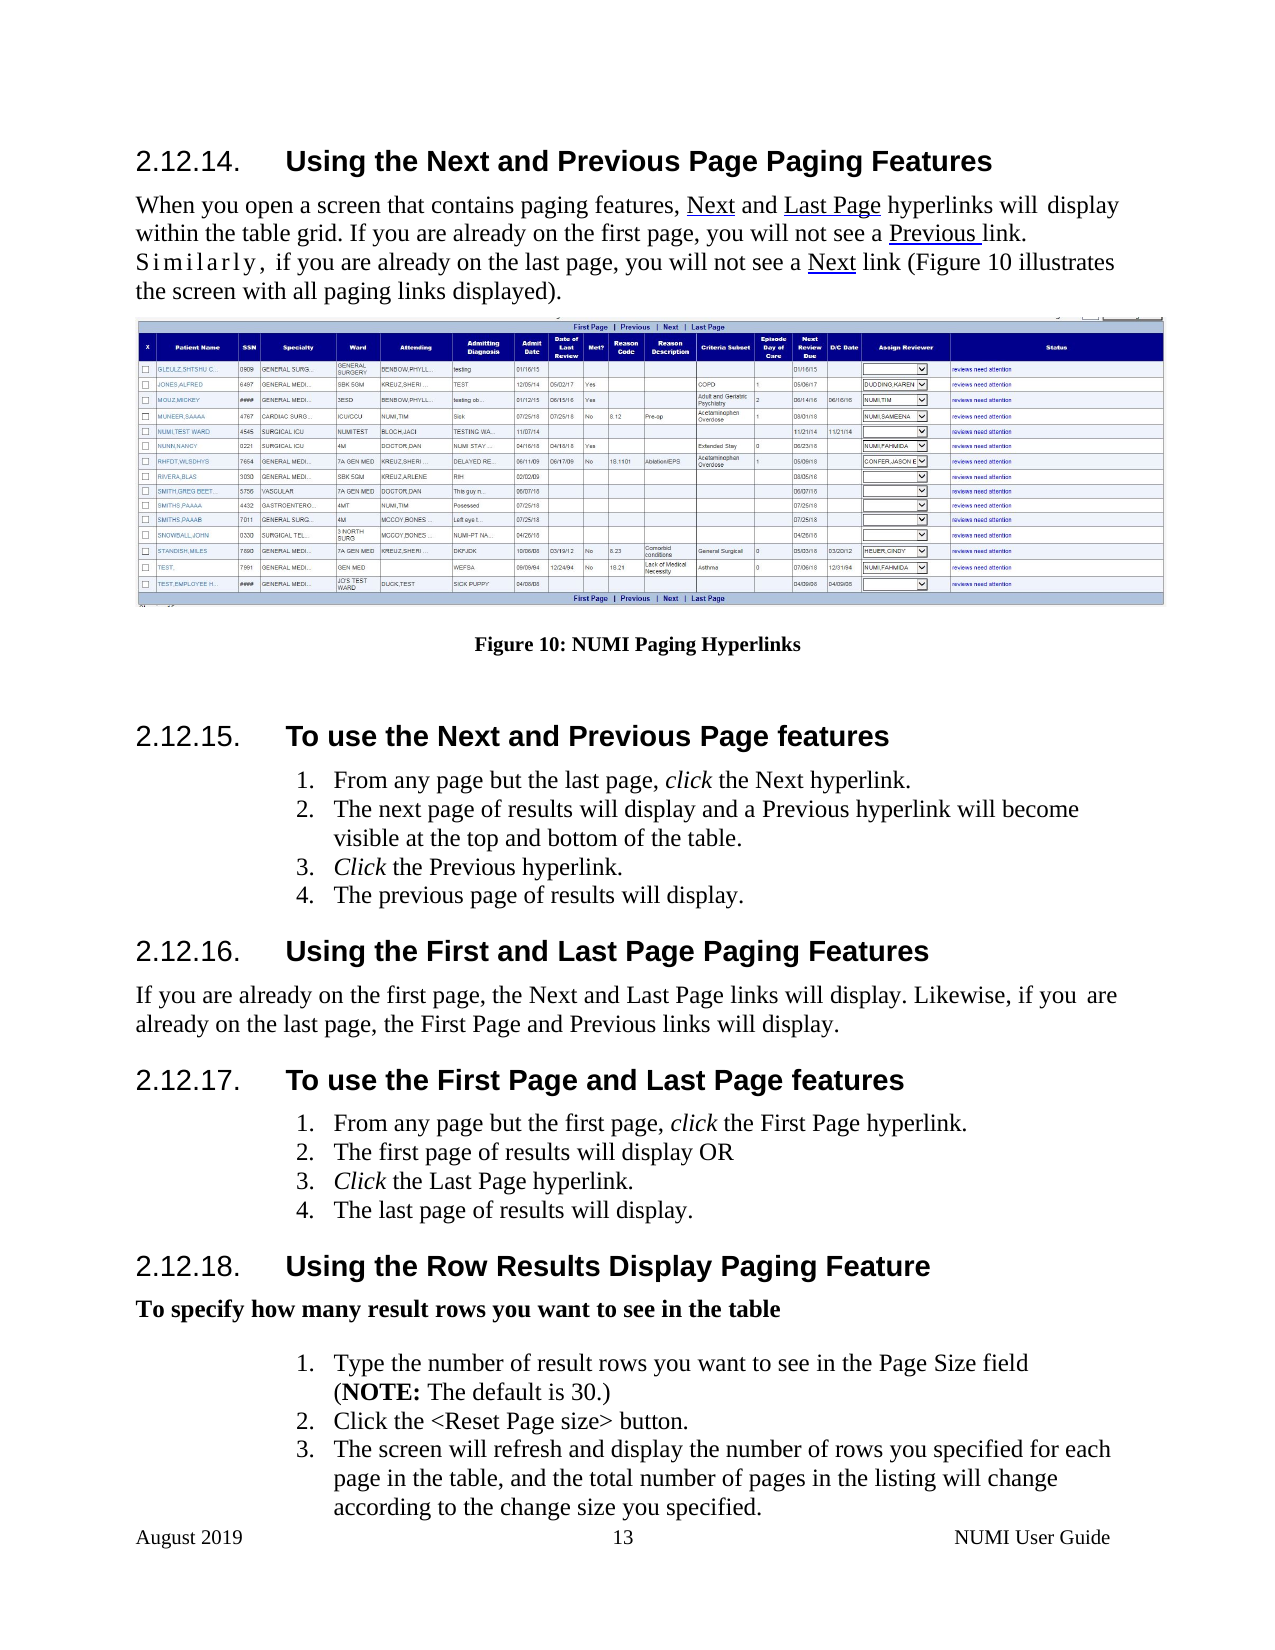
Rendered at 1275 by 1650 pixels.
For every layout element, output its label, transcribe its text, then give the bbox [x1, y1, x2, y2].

list The previous page of results will display. [296, 880, 1139, 909]
list Click the Previous hyperlink. [296, 852, 1139, 880]
list From any page but the last page, click the Next hyperlink. [296, 765, 1139, 794]
text When you open a screen that contains paging features, Next and Last Page hyperlinks will display within the table grid. If you are already on the first page, you will not see a Previous link. Similarly, if you are already on the last page, you will not see a Next link (Figure 10 illustrates the screen with all paging links displayed). [135, 190, 1126, 305]
list From any page but the first page, click the First Page hyperlink. [296, 1109, 1139, 1137]
text Figure 10: NUMI Paging Hyperlinks [135, 631, 1139, 656]
list Click the Last Page hyperlink. [296, 1166, 1139, 1195]
text To specify how many result rows you want to see in the table [135, 1295, 1139, 1323]
list The first page of results will display OR [296, 1137, 1139, 1166]
subtitle To use the Next and Previous Page features [135, 719, 1139, 753]
list The screen will refresh and display the number of rows you specified for each page in the table, and the total number of pages in the listing will change according to the change size you specified. [296, 1434, 1122, 1521]
list The next page of results will display and a Previous hyperlink will become visible at the top and bottom of the table. [296, 794, 1089, 852]
text If you are already on the first page, the Next and Last Page links will display. Likewise, if you are already on the last page, the First Page and Previous links will display. [135, 980, 1122, 1038]
picture [135, 317, 1167, 607]
list Type the number of result rows you want to see in the Page Size field (NOTE: The default is 30.) [296, 1348, 1114, 1406]
subtitle To use the First Page and Last Page features [135, 1063, 1139, 1096]
subtitle Using the First and Last Page Paging Features [135, 934, 1139, 968]
subtitle Using the Next and Previous Page Paging Features [135, 144, 1139, 177]
list The last page of results will display. [296, 1195, 1139, 1223]
list Click the <Reset Page size> button. [296, 1406, 1139, 1434]
subtitle Using the Row Results Display Paging Feature [135, 1248, 1139, 1282]
